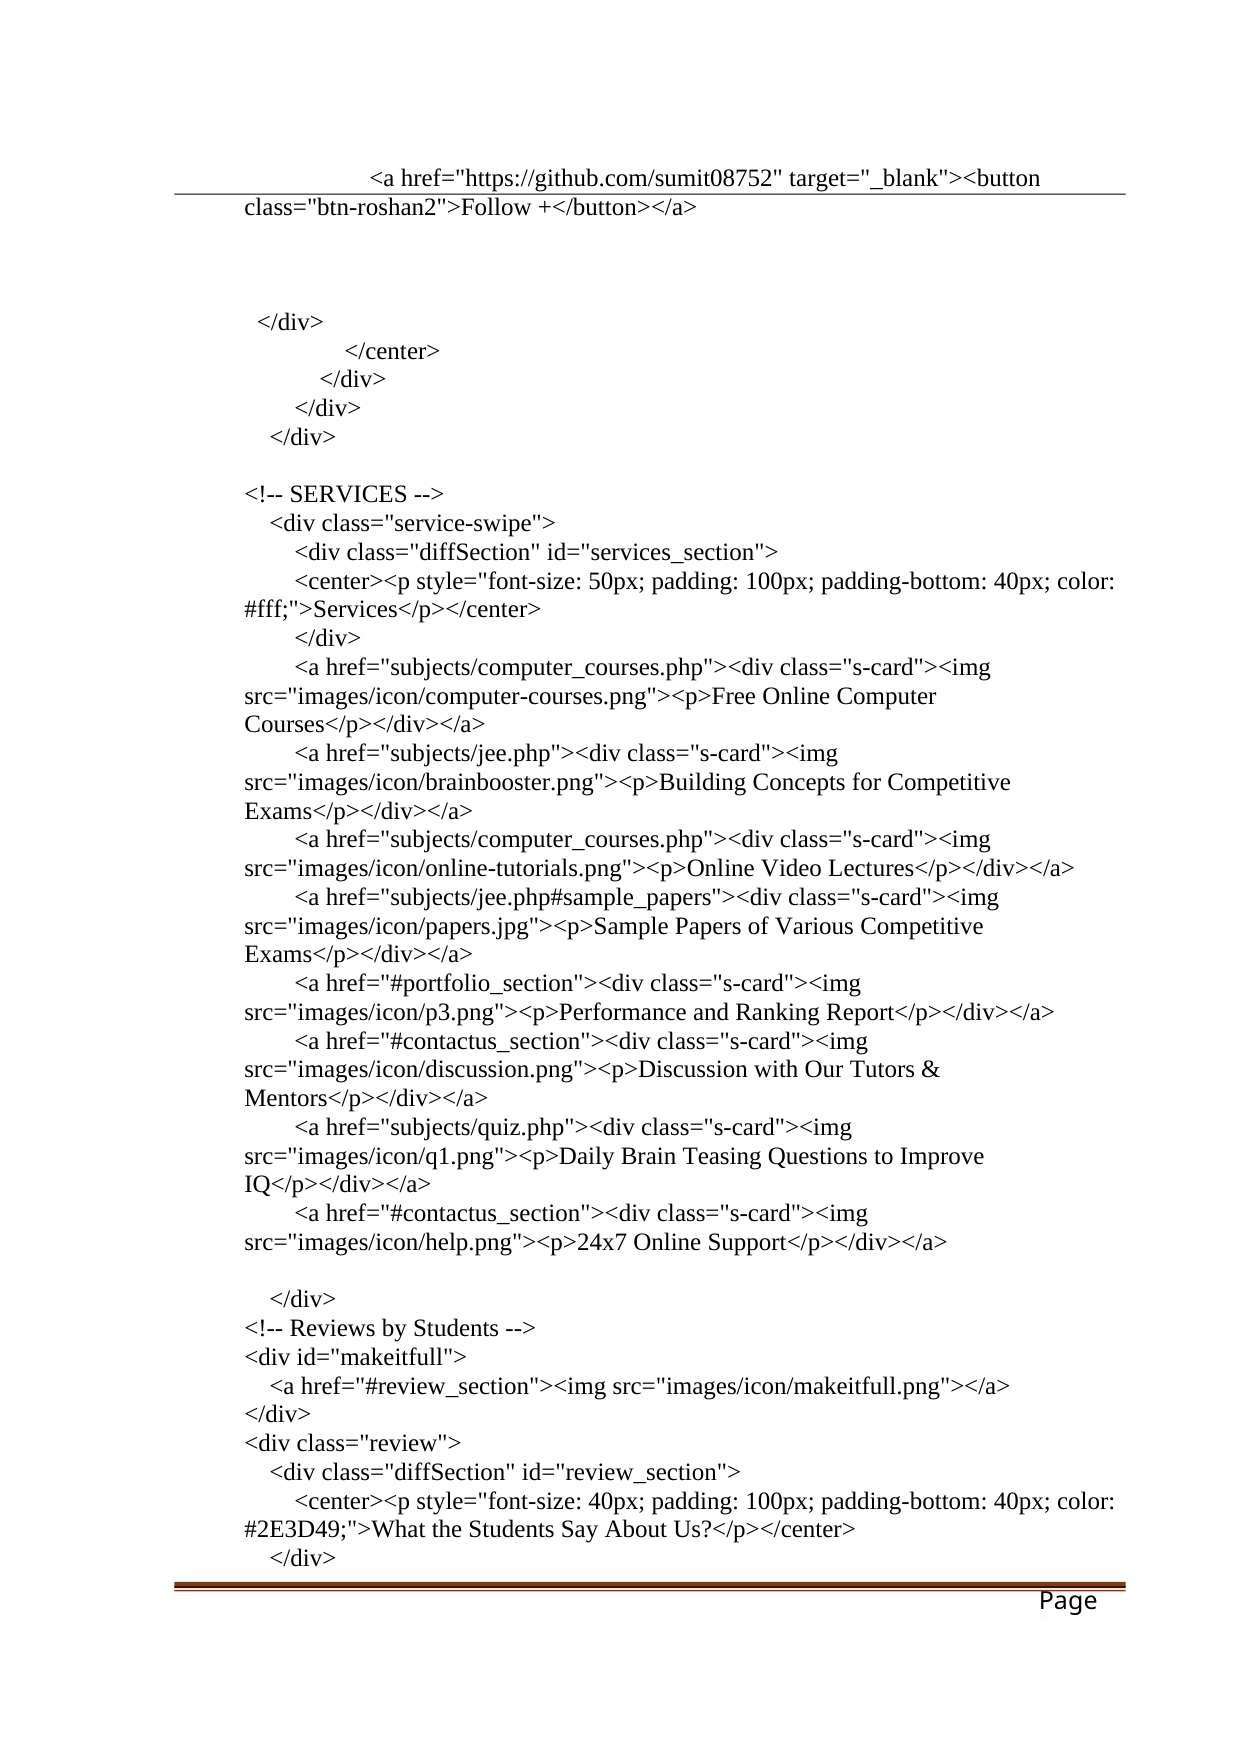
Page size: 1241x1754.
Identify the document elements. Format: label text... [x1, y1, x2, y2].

text <a href="https://github.com/sumit08752" target="_blank"><button class="btn-roshan2">Follow +</button></a> [244, 163, 1122, 221]
text <a href="#contactus_section"><div class="s-card"><img src="images/icon/discussion.png"><p>Discussion with Our Tutors & Mentors</p></div></a> [244, 1026, 1122, 1112]
text <a href="subjects/jee.php#sample_papers"><div class="s-card"><img src="images/icon/papers.jpg"><p>Sample Papers of Various Competitive Exams</p></div></a> [244, 882, 1122, 968]
text <a href="#portfolio_section"><div class="s-card"><img src="images/icon/p3.png"><p>Performance and Ranking Report</p></div></a> [244, 968, 1122, 1026]
text </div> [244, 307, 1122, 336]
text <div class="review"> [244, 1428, 1122, 1457]
text </div> [244, 1543, 1122, 1572]
text </div> [244, 393, 1122, 422]
text <a href="#contactus_section"><div class="s-card"><img src="images/icon/help.png"><p>24x7 Online Support</p></div></a> [244, 1198, 1122, 1256]
text <!-- SERVICES --> [244, 479, 1122, 508]
text <center><p style="font-size: 50px; padding: 100px; padding-bottom: 40px; color: #fff;">Services</p></center> [244, 566, 1122, 623]
text <!-- Reviews by Students --> [244, 1313, 1122, 1342]
text </center> [244, 336, 1122, 364]
text <a href="subjects/quiz.php"><div class="s-card"><img src="images/icon/q1.png"><p>Daily Brain Teasing Questions to Improve IQ</p></div></a> [244, 1112, 1122, 1198]
text <div class="service-swipe"> [244, 508, 1122, 537]
text </div> [244, 422, 1122, 451]
text <a href="subjects/computer_courses.php"><div class="s-card"><img src="images/icon/online-tutorials.png"><p>Online Video Lectures</p></div></a> [244, 824, 1122, 882]
text </div> [244, 623, 1122, 652]
text </div> [244, 364, 1122, 393]
text </div> [244, 1284, 1122, 1313]
text <div class="diffSection" id="review_section"> [244, 1457, 1122, 1486]
text </div> [244, 1399, 1122, 1428]
text <div class="diffSection" id="services_section"> [244, 537, 1122, 566]
text <a href="subjects/jee.php"><div class="s-card"><img src="images/icon/brainbooster.png"><p>Building Concepts for Competitive Exams</p></div></a> [244, 738, 1122, 824]
text <a href="#review_section"><img src="images/icon/makeitfull.png"></a> [244, 1371, 1122, 1399]
text <center><p style="font-size: 40px; padding: 100px; padding-bottom: 40px; color: #2E3D49;">What the Students Say About Us?</p></center> [244, 1486, 1122, 1543]
text <div id="makeitfull"> [244, 1342, 1122, 1371]
text <a href="subjects/computer_courses.php"><div class="s-card"><img src="images/icon/computer-courses.png"><p>Free Online Computer Courses</p></div></a> [244, 652, 1122, 738]
